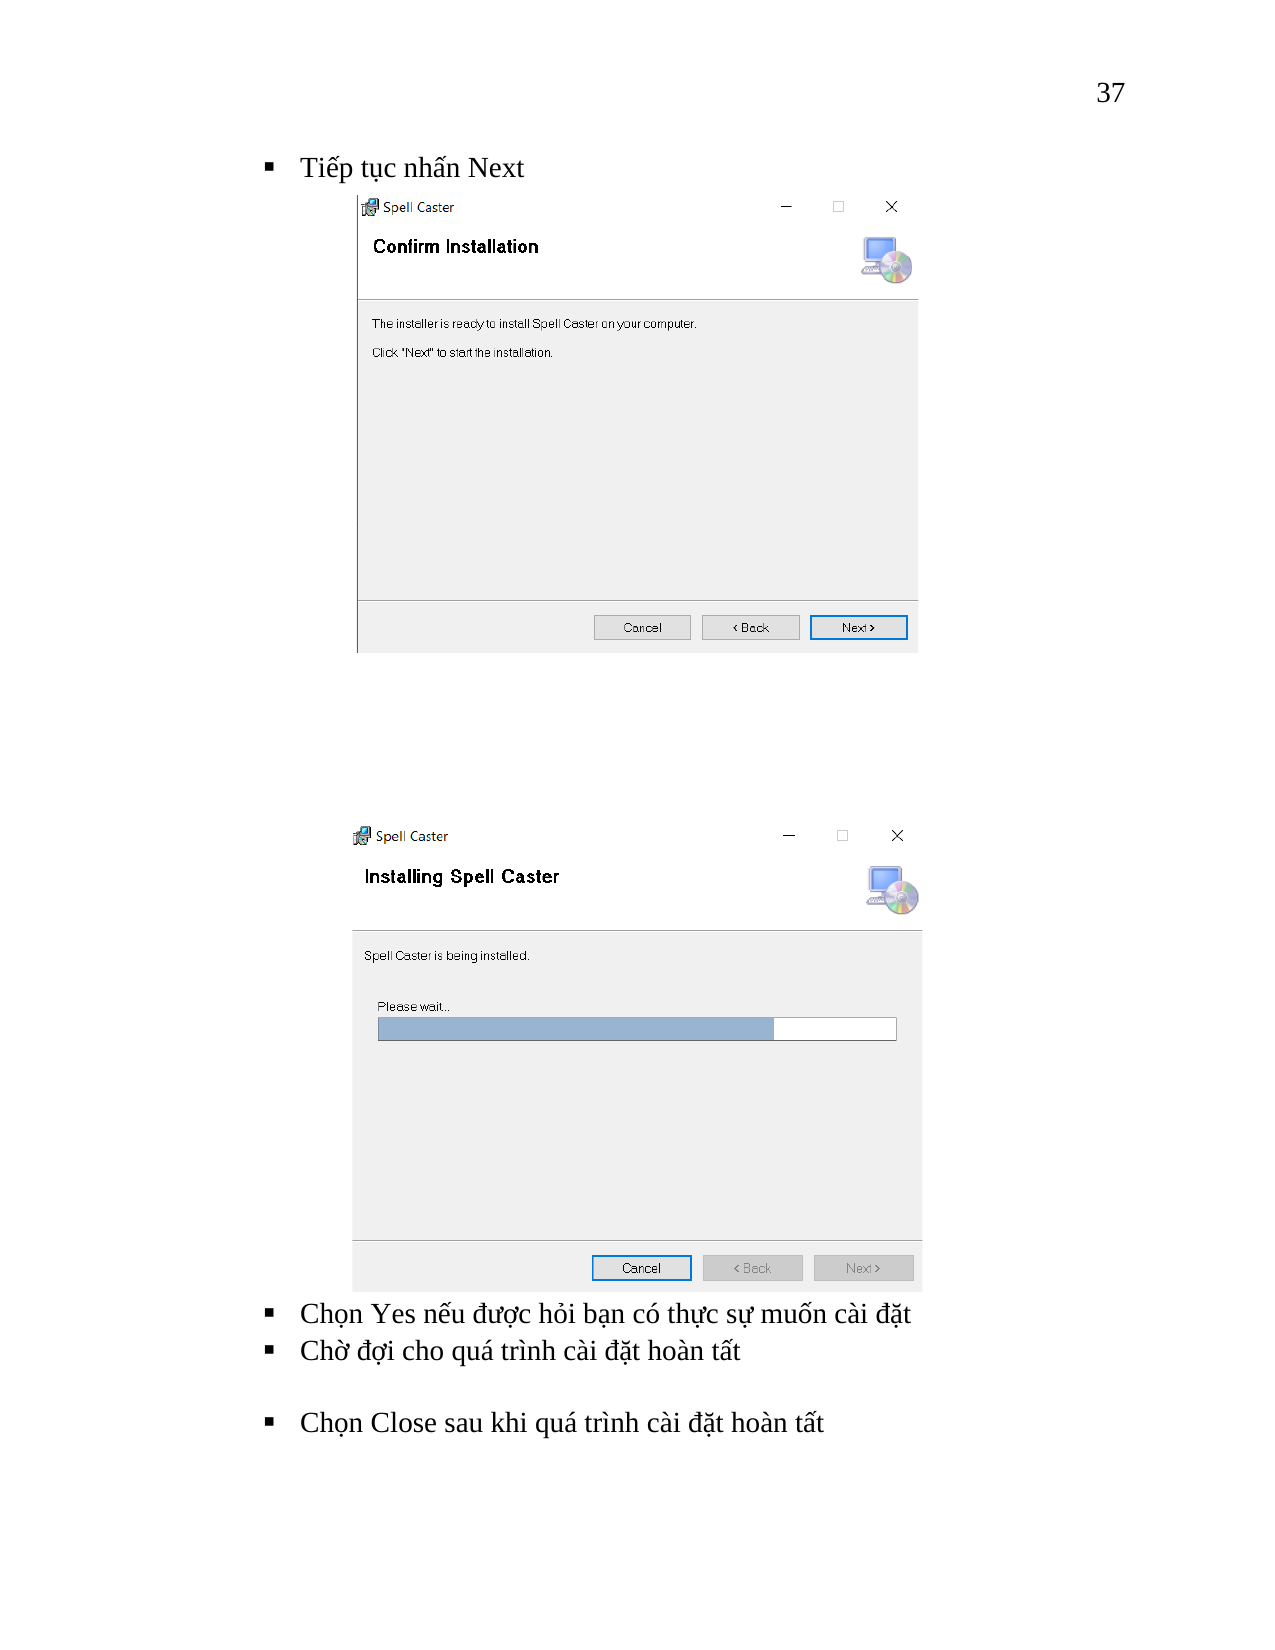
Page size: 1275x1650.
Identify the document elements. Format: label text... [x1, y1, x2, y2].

list Chọn Close sau khi quá trình cài đặt hoàn tất [262, 1405, 1125, 1439]
picture [356, 195, 919, 653]
list Chờ đợi cho quá trình cài đặt hoàn tất [262, 1333, 1125, 1366]
picture [352, 823, 923, 1292]
list Tiếp tục nhấn Next [262, 150, 1125, 184]
